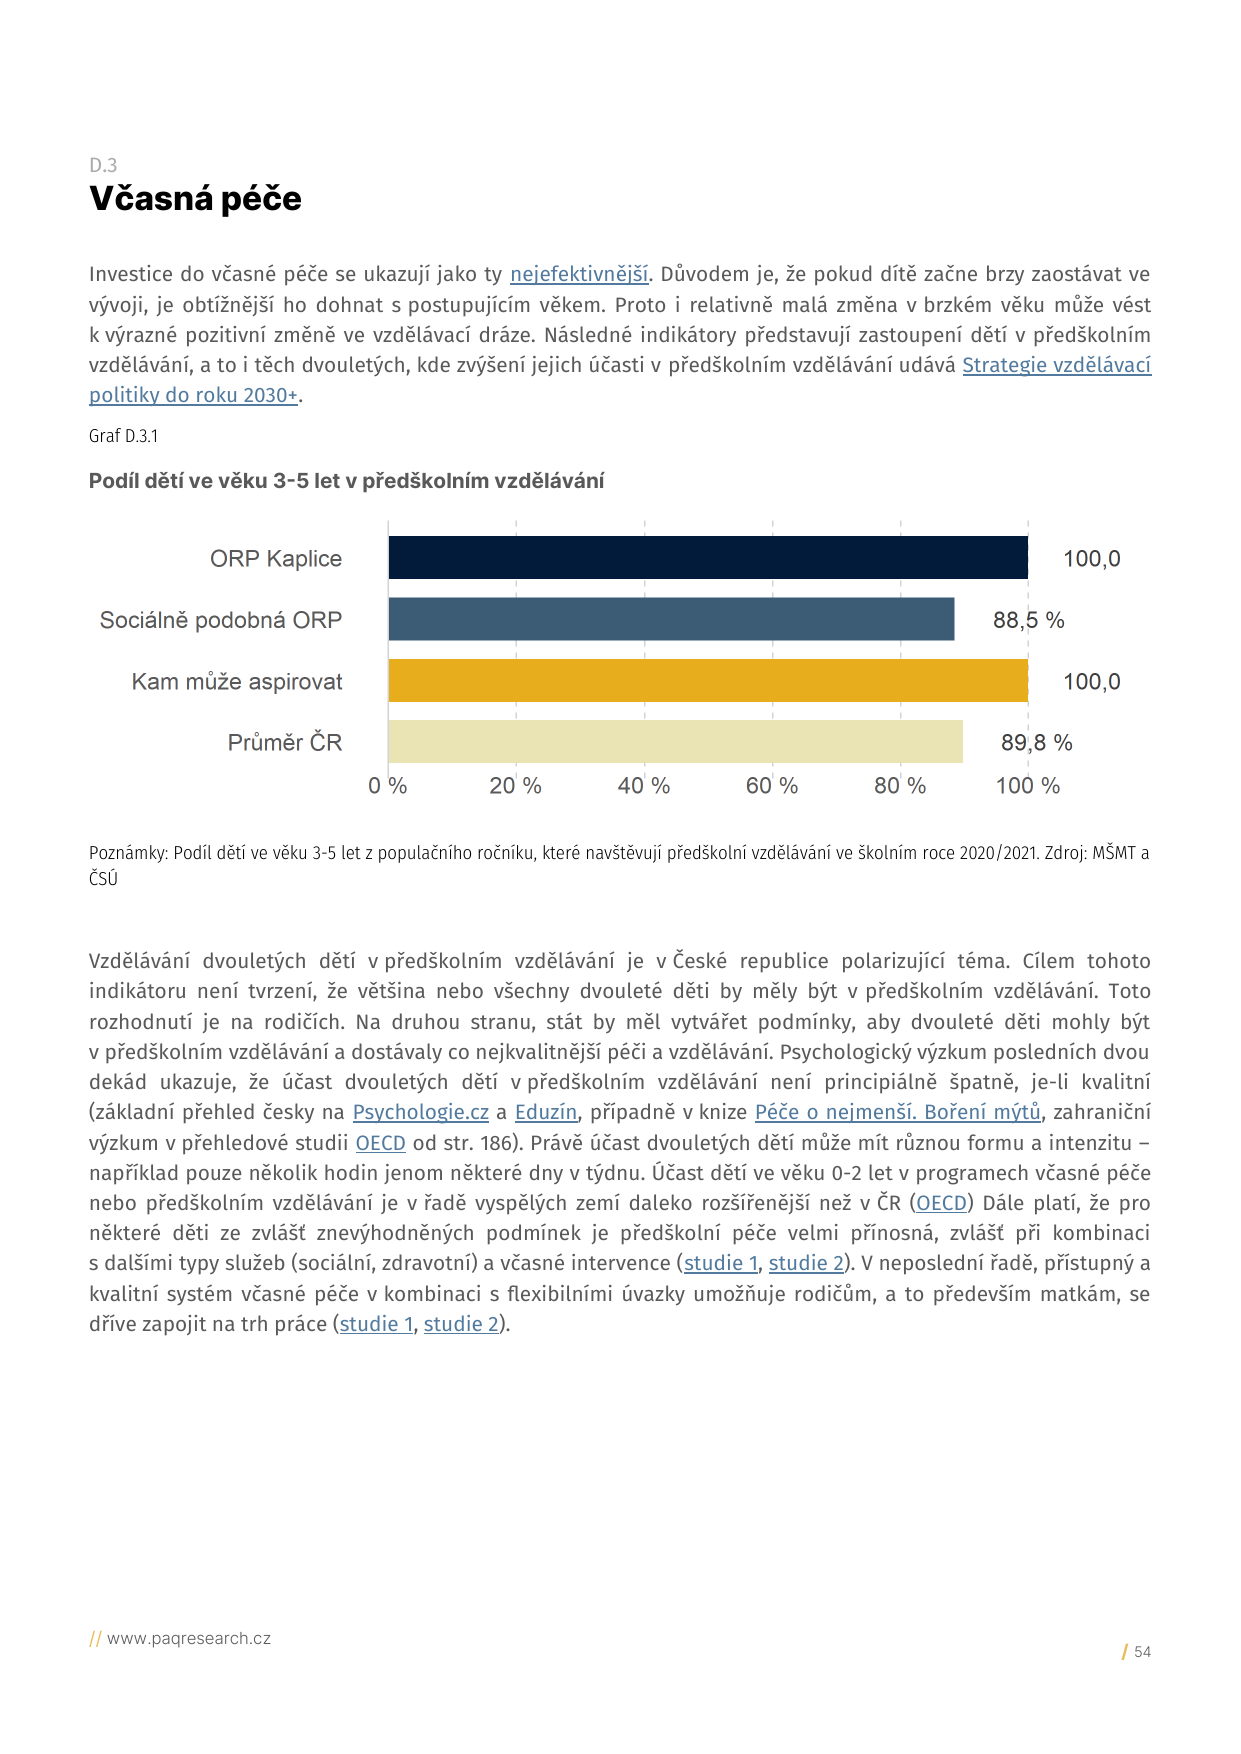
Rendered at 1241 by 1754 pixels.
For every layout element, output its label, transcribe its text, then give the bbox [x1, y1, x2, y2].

text Vzdělávání dvouletých dětí v předškolním vzdělávání je v České republice polarizující téma. Cílem tohoto indikátoru není tvrzení, že většina nebo všechny dvouleté děti by měly být v předškolním vzdělávání. Toto rozhodnutí je na rodičích. Na druhou stranu, stát by měl vytvářet podmínky, aby dvouleté děti mohly být v předškolním vzdělávání a dostávaly co nejkvalitnější péči a vzdělávání. Psychologický výzkum posledních dvou dekád ukazuje, že účast dvouletých dětí v předškolním vzdělávání není principiálně špatně, je-li kvalitní (základní přehled česky na Psychologie.cz a Eduzín, případně v knize Péče o nejmenší. Boření mýtů, zahraniční výzkum v přehledové studii OECD od str. 186). Právě účast dvouletých dětí může mít různou formu a intenzitu – například pouze několik hodin jenom některé dny v týdnu. Účast dětí ve věku 0-2 let v programech včasné péče nebo předškolním vzdělávání je v řadě vyspělých zemí daleko rozšířenější než v ČR (OECD) Dále platí, že pro některé děti ze zvlášť znevýhodněných podmínek je předškolní péče velmi přínosná, zvlášť při kombinaci s dalšími typy služeb (sociální, zdravotní) a včasné intervence (studie 1, studie 2). V neposlední řadě, přístupný a kvalitní systém včasné péče v kombinaci s flexibilními úvazky umožňuje rodičům, a to především matkám, se dříve zapojit na trh práce (studie 1, studie 2). [89, 944, 1152, 1337]
subtitle Včasná péče [89, 178, 1152, 218]
text Graf D.3.1 [89, 425, 1152, 447]
picture [88, 493, 1139, 825]
text Investice do včasné péče se ukazují jako ty nejefektivnější. Důvodem je, že pokud dítě začne brzy zaostávat ve vývoji, je obtížnější ho dohnat s postupujícím věkem. Proto i relativně malá změna v brzkém věku může vést k výrazné pozitivní změně ve vzdělávací dráze. Následné indikátory představují zastoupení dětí v předškolním vzdělávání, a to i těch dvouletých, kde zvýšení jejich účasti v předškolním vzdělávání udává Strategie vzdělávací politiky do roku 2030+. [89, 257, 1152, 408]
text D.3 [89, 148, 1152, 178]
text Podíl dětí ve věku 3-5 let v předškolním vzdělávání [89, 463, 1152, 493]
text Poznámky: Podíl dětí ve věku 3-5 let z populačního ročníku, které navštěvují předškolní vzdělávání ve školním roce 2020/2021. Zdroj: MŠMT a ČSÚ [89, 842, 1152, 890]
